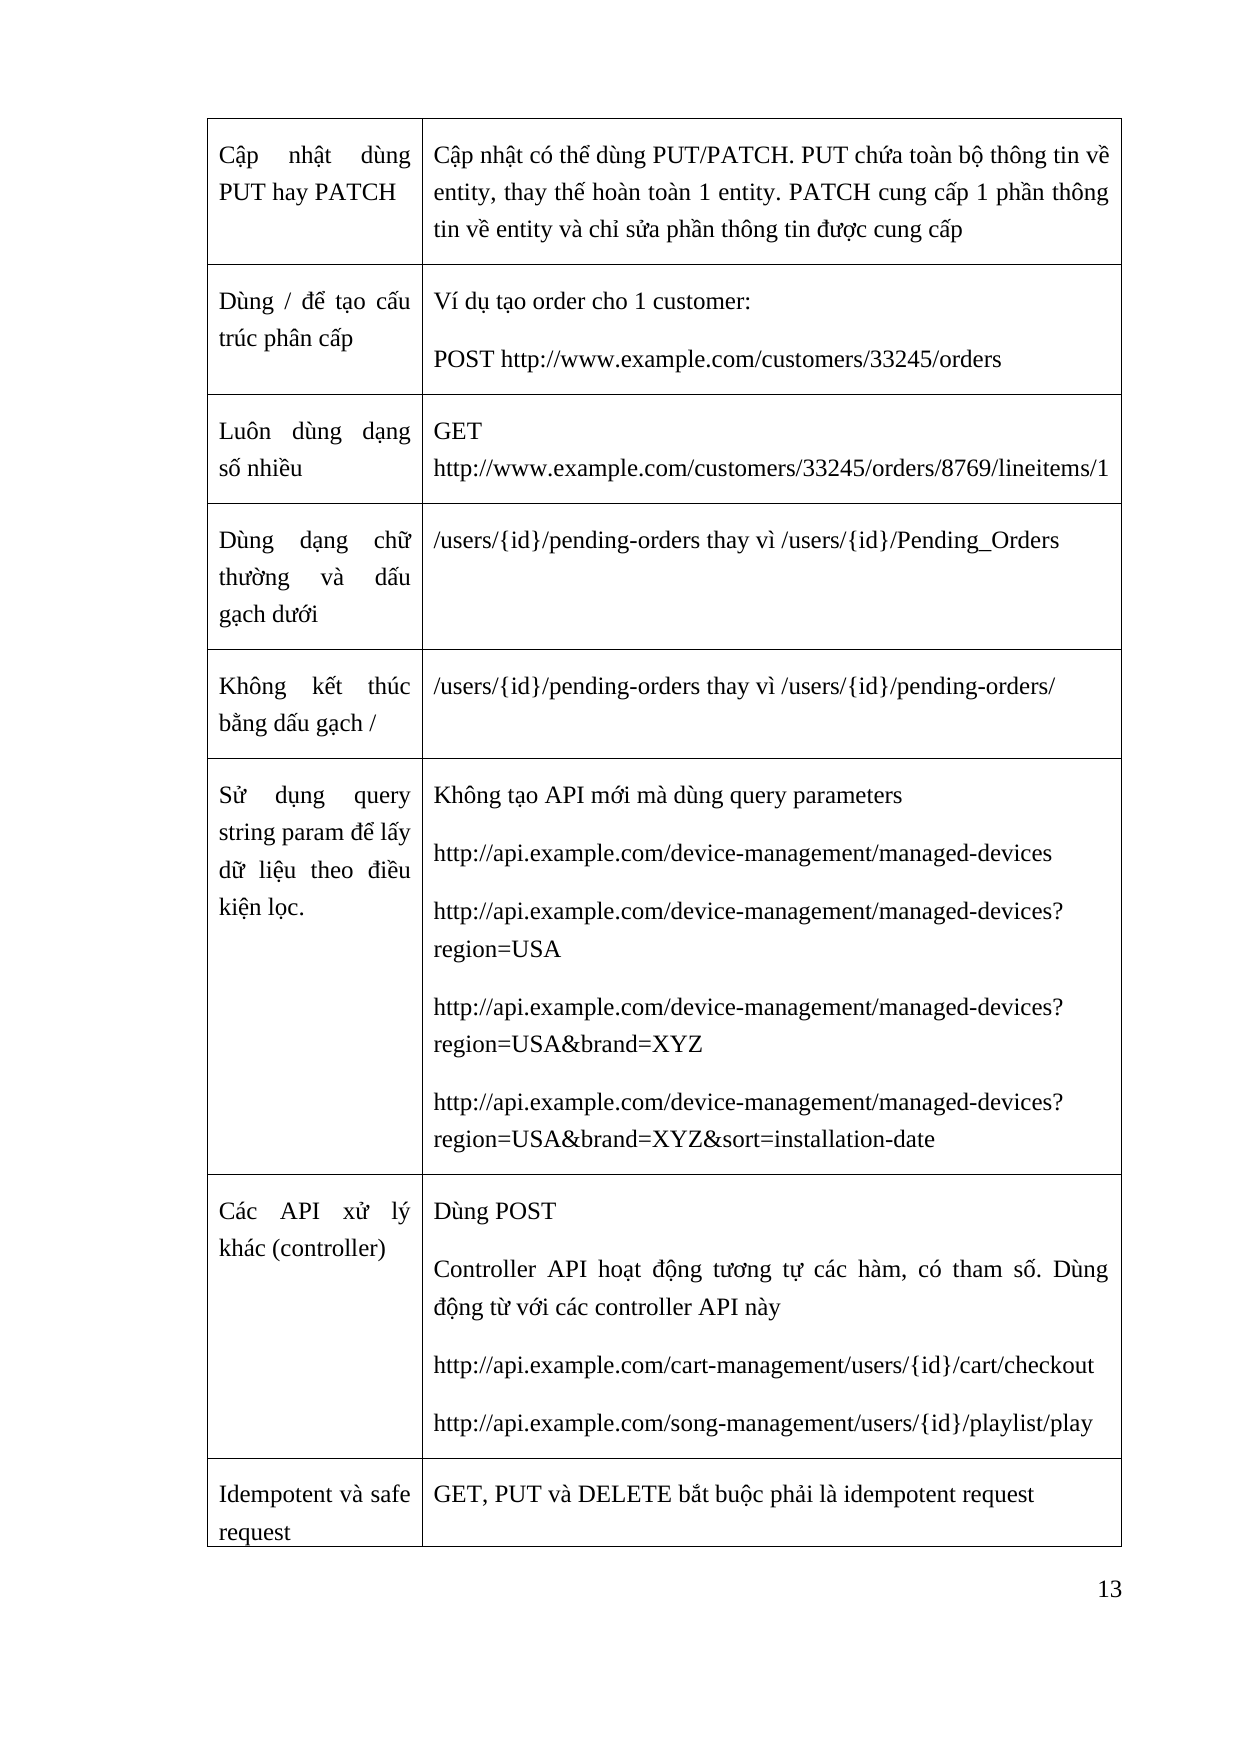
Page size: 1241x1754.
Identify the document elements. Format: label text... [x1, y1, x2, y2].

table_cell Dùng dạng chữ thường và dấu gạch dưới [208, 504, 422, 649]
table_cell Luôn dùng dạng số nhiều [208, 395, 422, 503]
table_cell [208, 1459, 422, 1546]
table_cell Ví dụ tạo order cho 1 customer: POST http://www.example.com/customers/33245/orders [423, 265, 1121, 394]
table_cell Dùng / để tạo cấu trúc phân cấp [208, 265, 422, 394]
table_cell Không tạo API mới mà dùng query parameters http://api.example.com/device-management/managed-devices http://api.example.com/device-management/managed-devices?region=USA http://api.example.com/device-management/managed-devices?region=USA&brand=XYZ http://api.example.com/device-management/managed-devices?region=USA&brand=XYZ&sort=installation-date [423, 759, 1121, 1174]
table_cell Các API xử lý khác (controller) [208, 1175, 422, 1458]
table_cell /users/{id}/pending-orders thay vì /users/{id}/pending-orders/ [423, 650, 1121, 758]
table_cell /users/{id}/pending-orders thay vì /users/{id}/Pending_Orders [423, 504, 1121, 649]
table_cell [423, 1459, 1121, 1546]
table_cell GET http://www.example.com/customers/33245/orders/8769/lineitems/1 [423, 395, 1121, 503]
table_cell Cập nhật có thể dùng PUT/PATCH. PUT chứa toàn bộ thông tin về entity, thay thế hoàn toàn 1 entity. PATCH cung cấp 1 phần thông tin về entity và chỉ sửa phần thông tin được cung cấp [423, 119, 1121, 264]
table_cell Không kết thúc bằng dấu gạch / [208, 650, 422, 758]
table_cell Dùng POST Controller API hoạt động tương tự các hàm, có tham số. Dùng động từ với các controller API này http://api.example.com/cart-management/users/{id}/cart/checkout http://api.example.com/song-management/users/{id}/playlist/play [423, 1175, 1121, 1458]
table_cell Sử dụng query string param để lấy dữ liệu theo điều kiện lọc. [208, 759, 422, 1174]
table_cell Cập nhật dùng PUT hay PATCH [208, 119, 422, 264]
